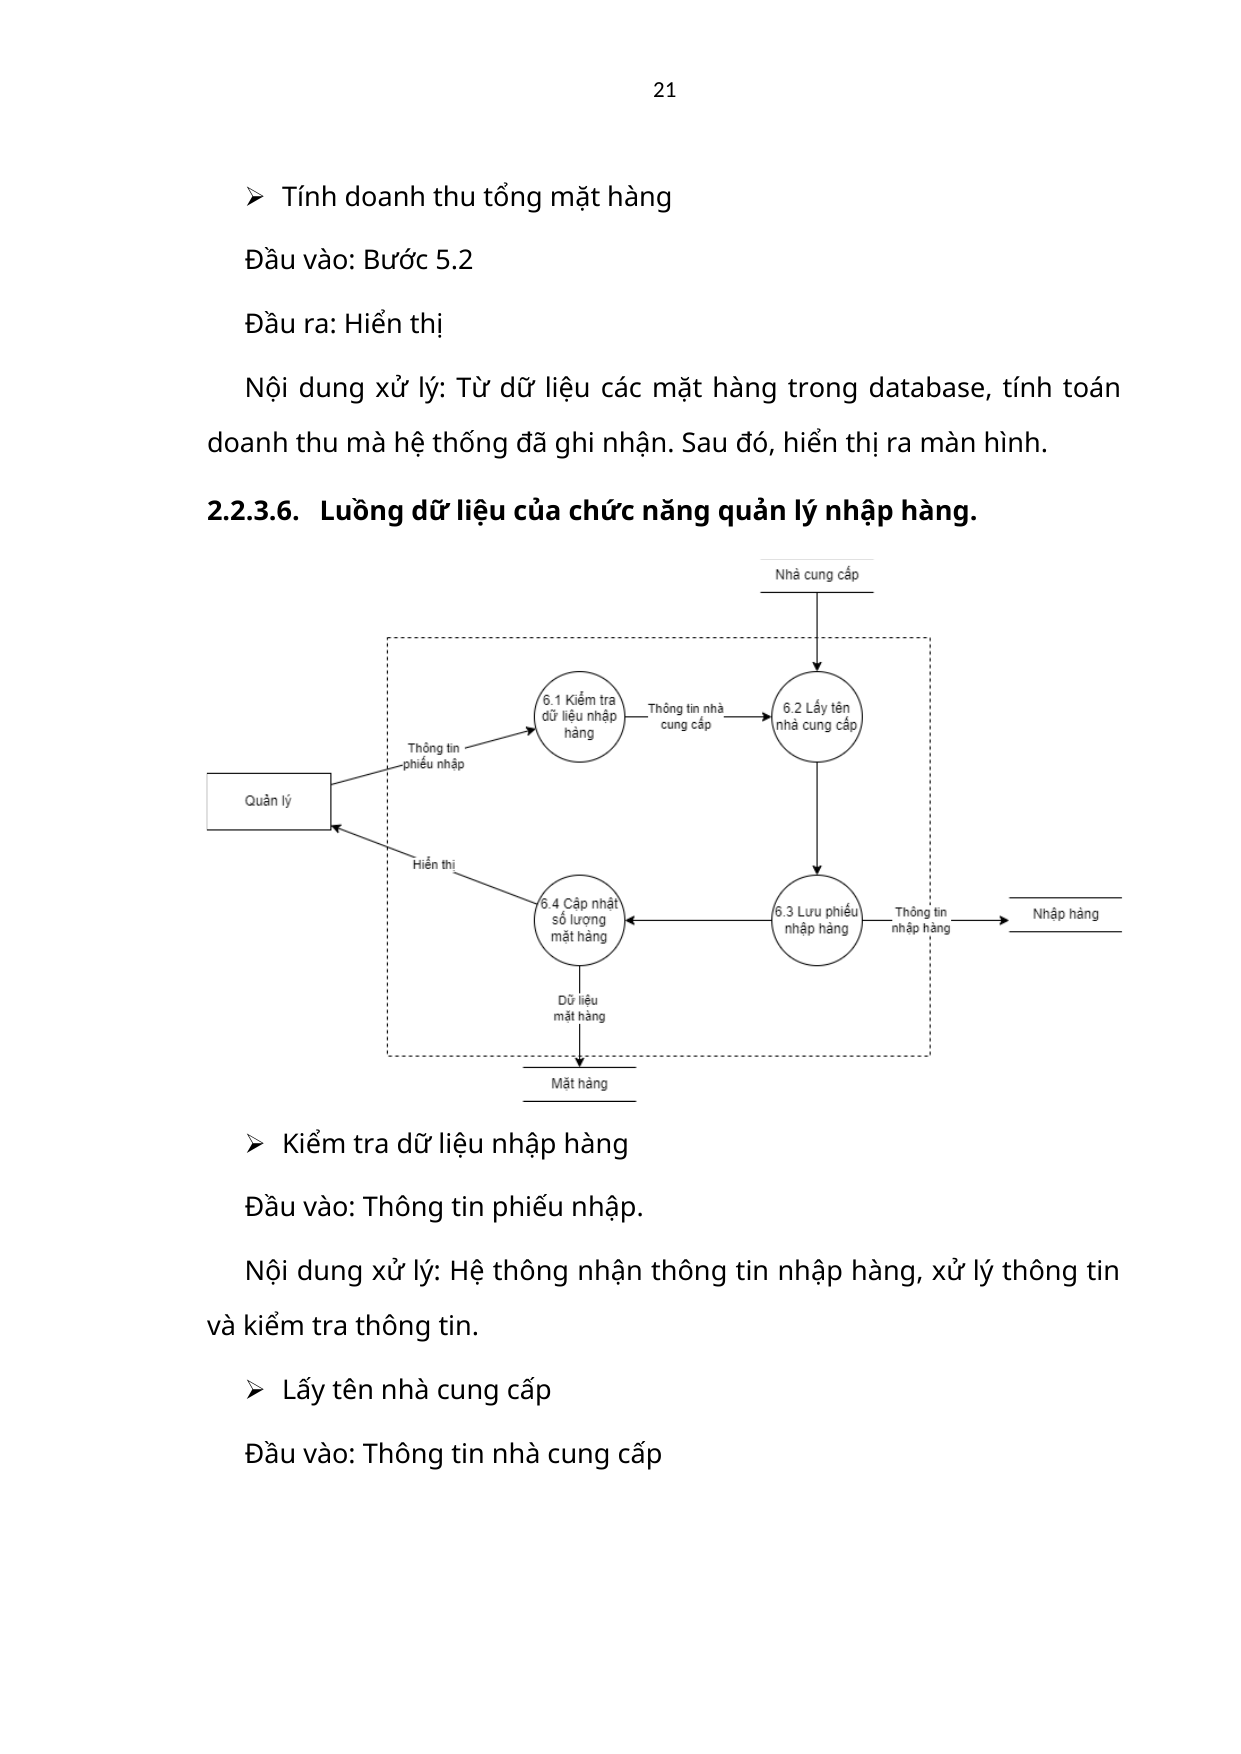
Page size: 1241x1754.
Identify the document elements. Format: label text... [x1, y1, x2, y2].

list Lấy tên nhà cung cấp [244, 1371, 1122, 1407]
text Đầu ra: Hiển thị [207, 304, 1122, 341]
subtitle Luồng dữ liệu của chức năng quản lý nhập hàng. [207, 491, 1122, 528]
list Tính doanh thu tổng mặt hàng [244, 177, 1122, 214]
text Nội dung xử lý: Từ dữ liệu các mặt hàng trong database, tính toán doanh thu mà hệ thống đã ghi nhận. Sau đó, hiển thị ra màn hình. [207, 368, 1122, 460]
list Kiểm tra dữ liệu nhập hàng [244, 1124, 1122, 1161]
text Đầu vào: Thông tin phiếu nhập. [207, 1188, 1122, 1225]
picture [206, 559, 1123, 1102]
text Nội dung xử lý: Hệ thông nhận thông tin nhập hàng, xử lý thông tin và kiểm tra thông tin. [207, 1252, 1122, 1344]
text Đầu vào: Thông tin nhà cung cấp [207, 1434, 1122, 1471]
text Đầu vào: Bước 5.2 [207, 241, 1122, 278]
